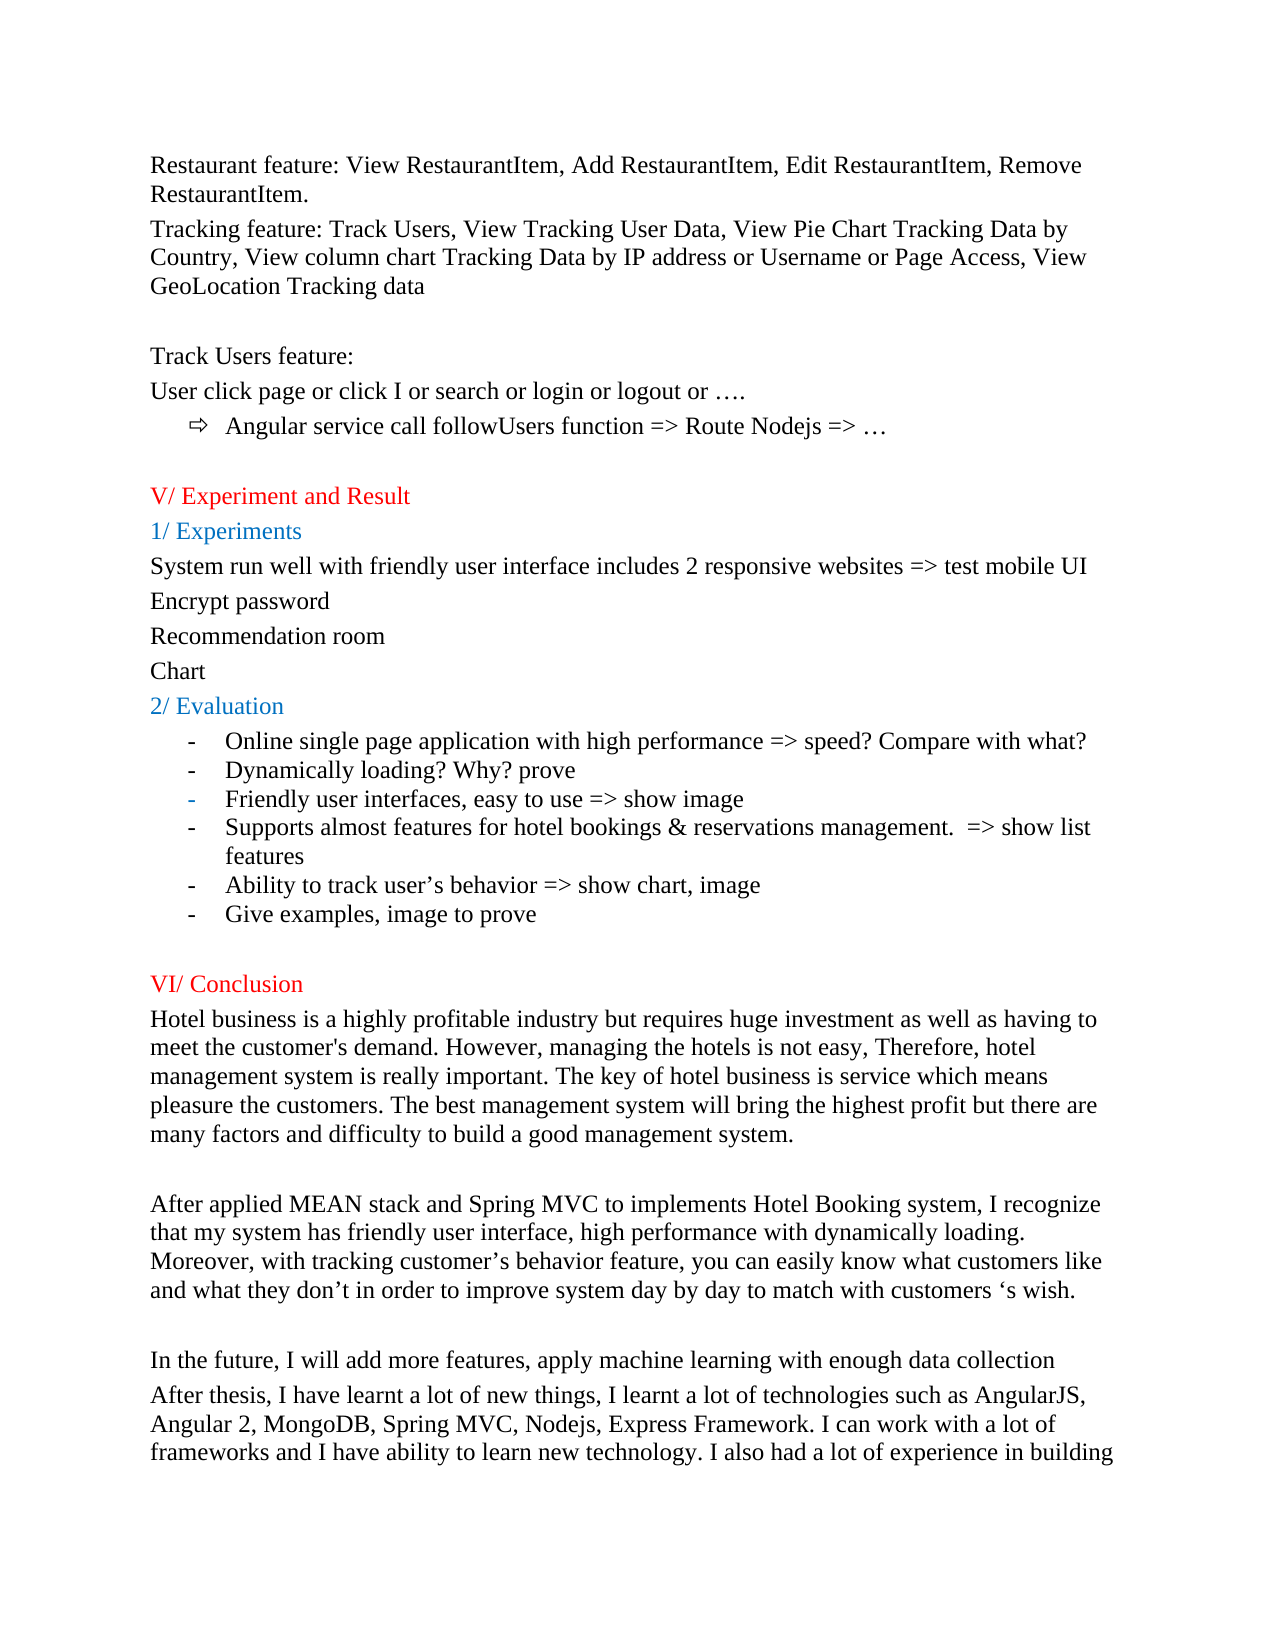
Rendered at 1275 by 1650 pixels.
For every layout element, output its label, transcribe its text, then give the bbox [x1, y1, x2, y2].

list Angular service call followUsers function => Route Nodejs => … [187, 411, 1125, 440]
text 1/ Experiments [150, 516, 1125, 545]
list Give examples, image to prove [187, 899, 1125, 927]
text In the future, I will add more features, apply machine learning with enough data collection [150, 1345, 1125, 1374]
list Online single page application with high performance => speed? Compare with what? [187, 726, 1125, 755]
text Chart [150, 656, 1125, 685]
text Track Users feature: [150, 341, 1125, 370]
text VI/ Conclusion [150, 969, 1125, 997]
list Friendly user interfaces, easy to use => show image [187, 784, 1125, 812]
text 2/ Evaluation [150, 691, 1125, 720]
text Tracking feature: Track Users, View Tracking User Data, View Pie Chart Tracking Data by Country, View column chart Tracking Data by IP address or Username or Page Access, View GeoLocation Tracking data [150, 214, 1125, 300]
text User click page or click I or search or login or logout or …. [150, 376, 1125, 405]
list Dynamically loading? Why? prove [187, 755, 1125, 784]
text V/ Experiment and Result [150, 481, 1125, 510]
list Ability to track user’s behavior => show chart, image [187, 870, 1125, 899]
text Encrypt password [150, 586, 1125, 615]
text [150, 1380, 1125, 1466]
list Supports almost features for hotel bookings & reservations management. => show list features [187, 812, 1125, 870]
text Recommendation room [150, 621, 1125, 650]
text System run well with friendly user interface includes 2 responsive websites => test mobile UI [150, 551, 1125, 580]
text After applied MEAN stack and Spring MVC to implements Hotel Booking system, I recognize that my system has friendly user interface, high performance with dynamically loading. Moreover, with tracking customer’s behavior feature, you can easily know what customers like and what they don’t in order to improve system day by day to match with customers ‘s wish. [150, 1189, 1125, 1304]
text Hotel business is a highly profitable industry but requires huge investment as well as having to meet the customer's demand. However, managing the hotels is not easy, Therefore, hotel management system is really important. The key of hotel business is service which means pleasure the customers. The best management system will bring the highest profit but there are many factors and difficulty to build a good management system. [150, 1004, 1125, 1147]
text Restaurant feature: View RestaurantItem, Add RestaurantItem, Edit RestaurantItem, Remove RestaurantItem. [150, 150, 1125, 207]
